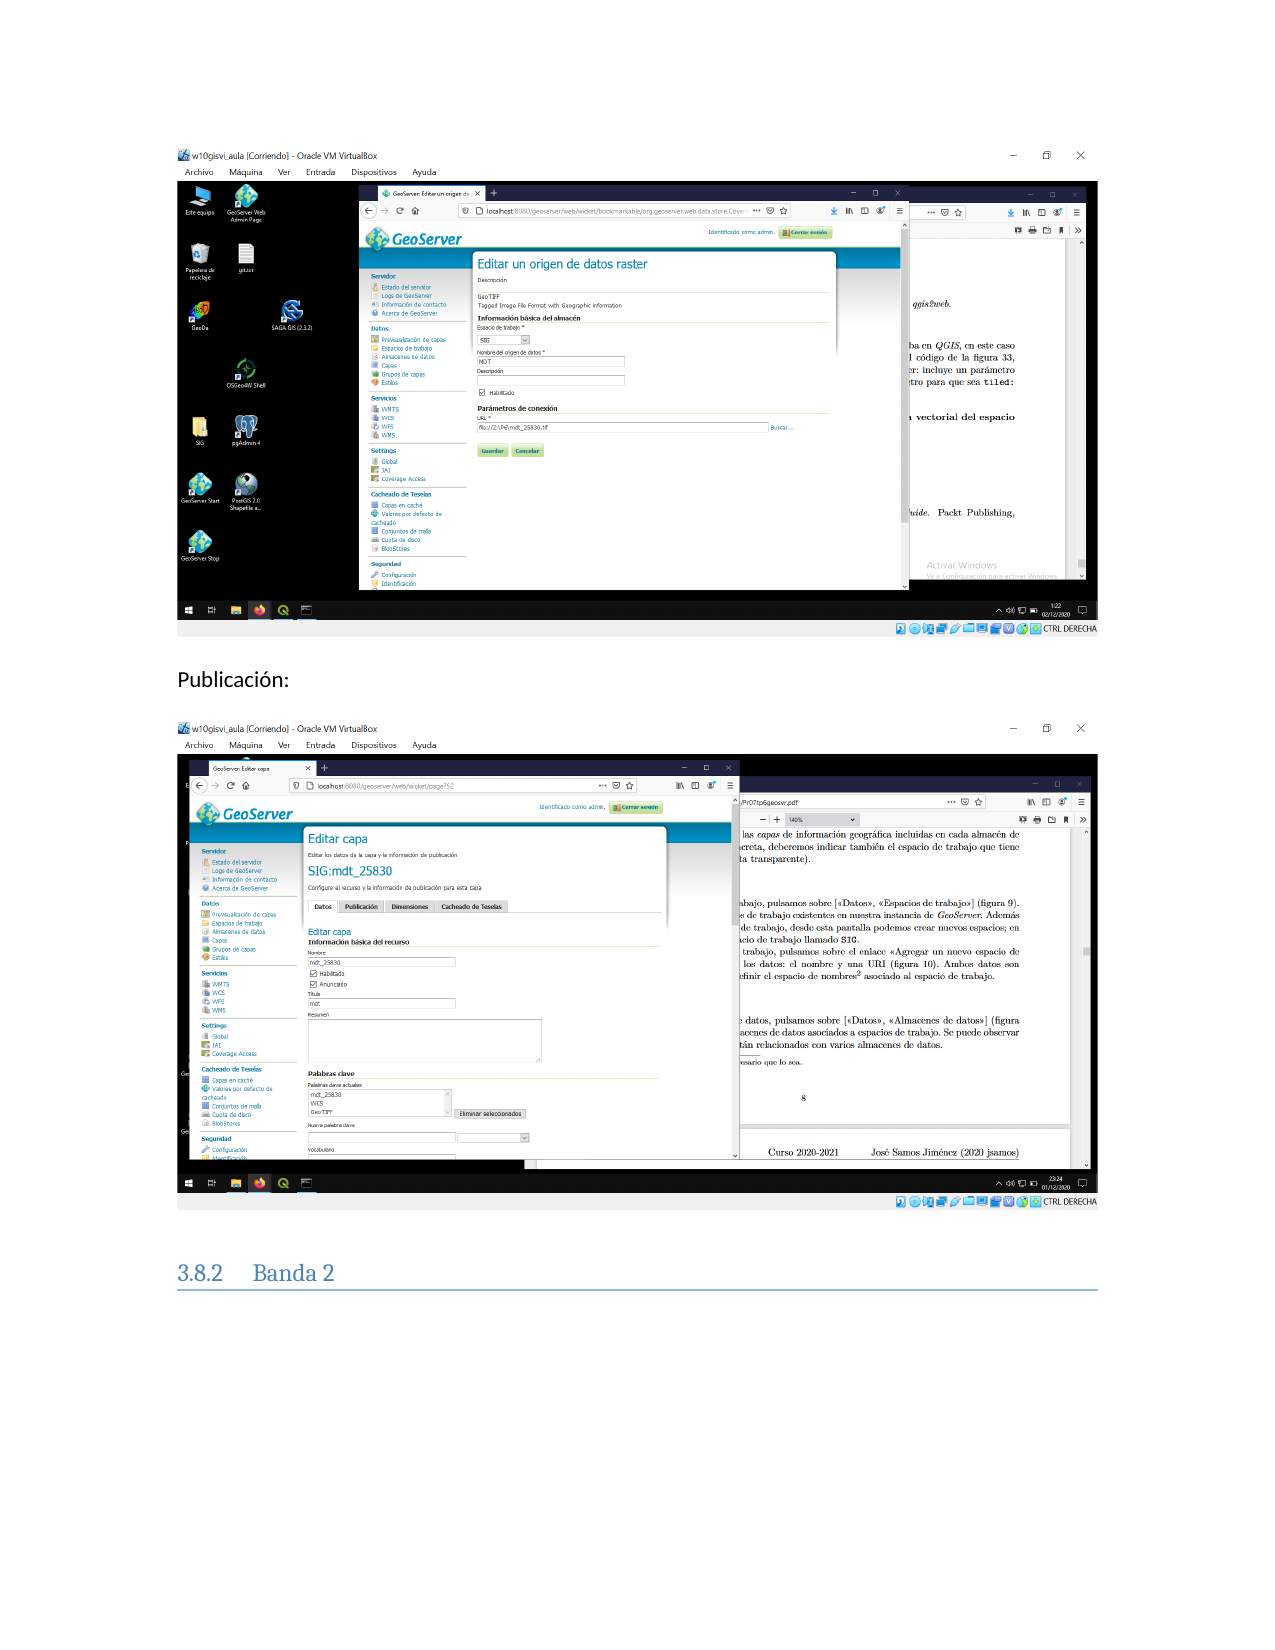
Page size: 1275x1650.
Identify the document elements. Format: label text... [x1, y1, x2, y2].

picture [177, 147, 1098, 637]
subtitle Banda 2 [177, 1259, 1098, 1289]
text Publicación: [177, 665, 1098, 693]
picture [177, 720, 1098, 1210]
